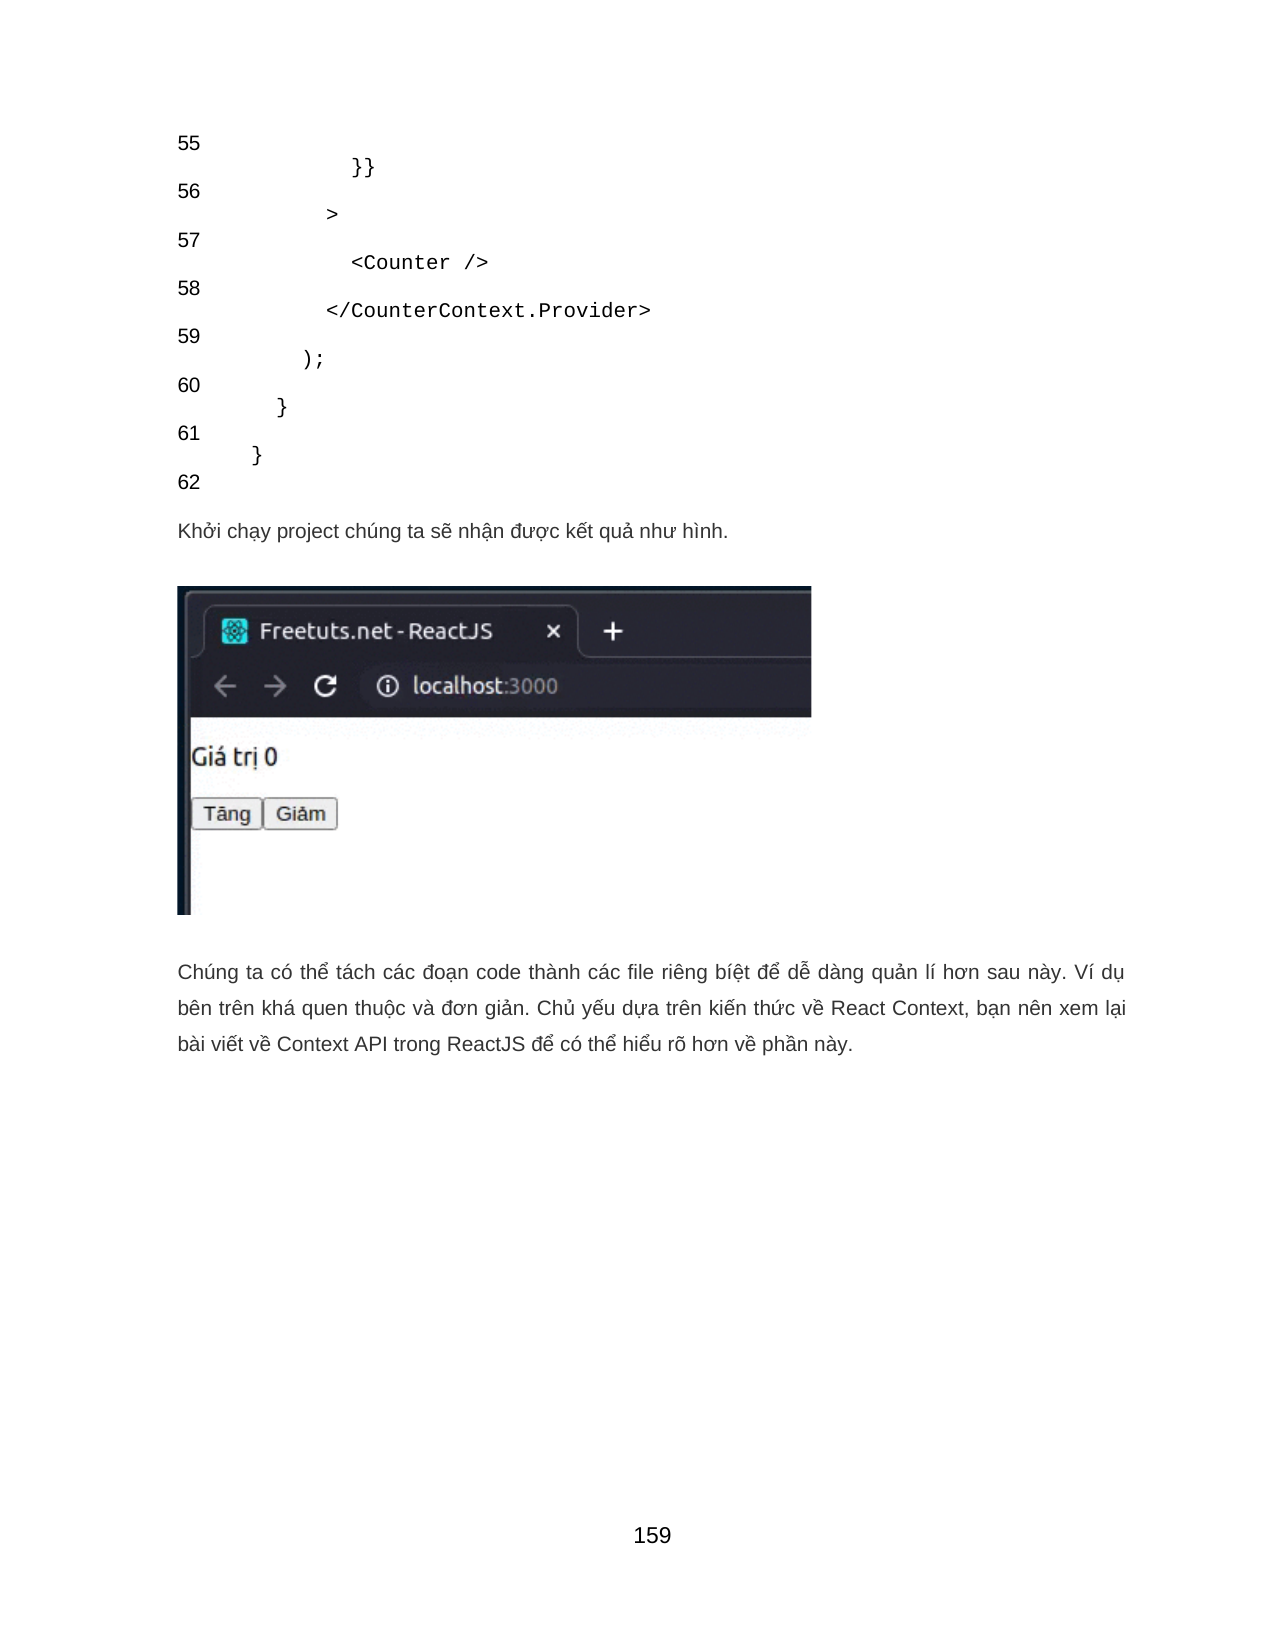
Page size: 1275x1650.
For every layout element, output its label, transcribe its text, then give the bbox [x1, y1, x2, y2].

text Chúng ta có thể tách các đoạn code thành các file riêng bíệt để dễ dàng quản lí hơn sau này. Ví dụ bên trên khá quen thuộc và đơn giản. Chủ yếu dựa trên kiến thức về React Context, bạn nên xem lại bài viết về Context API trong ReactJS để có thể hiểu rõ hơn về phần này. [177, 960, 1127, 1056]
text Khởi chạy project chúng ta sẽ nhận được kết quả như hình. [177, 519, 1127, 543]
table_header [177, 118, 251, 519]
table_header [251, 118, 1260, 519]
picture [177, 586, 812, 915]
